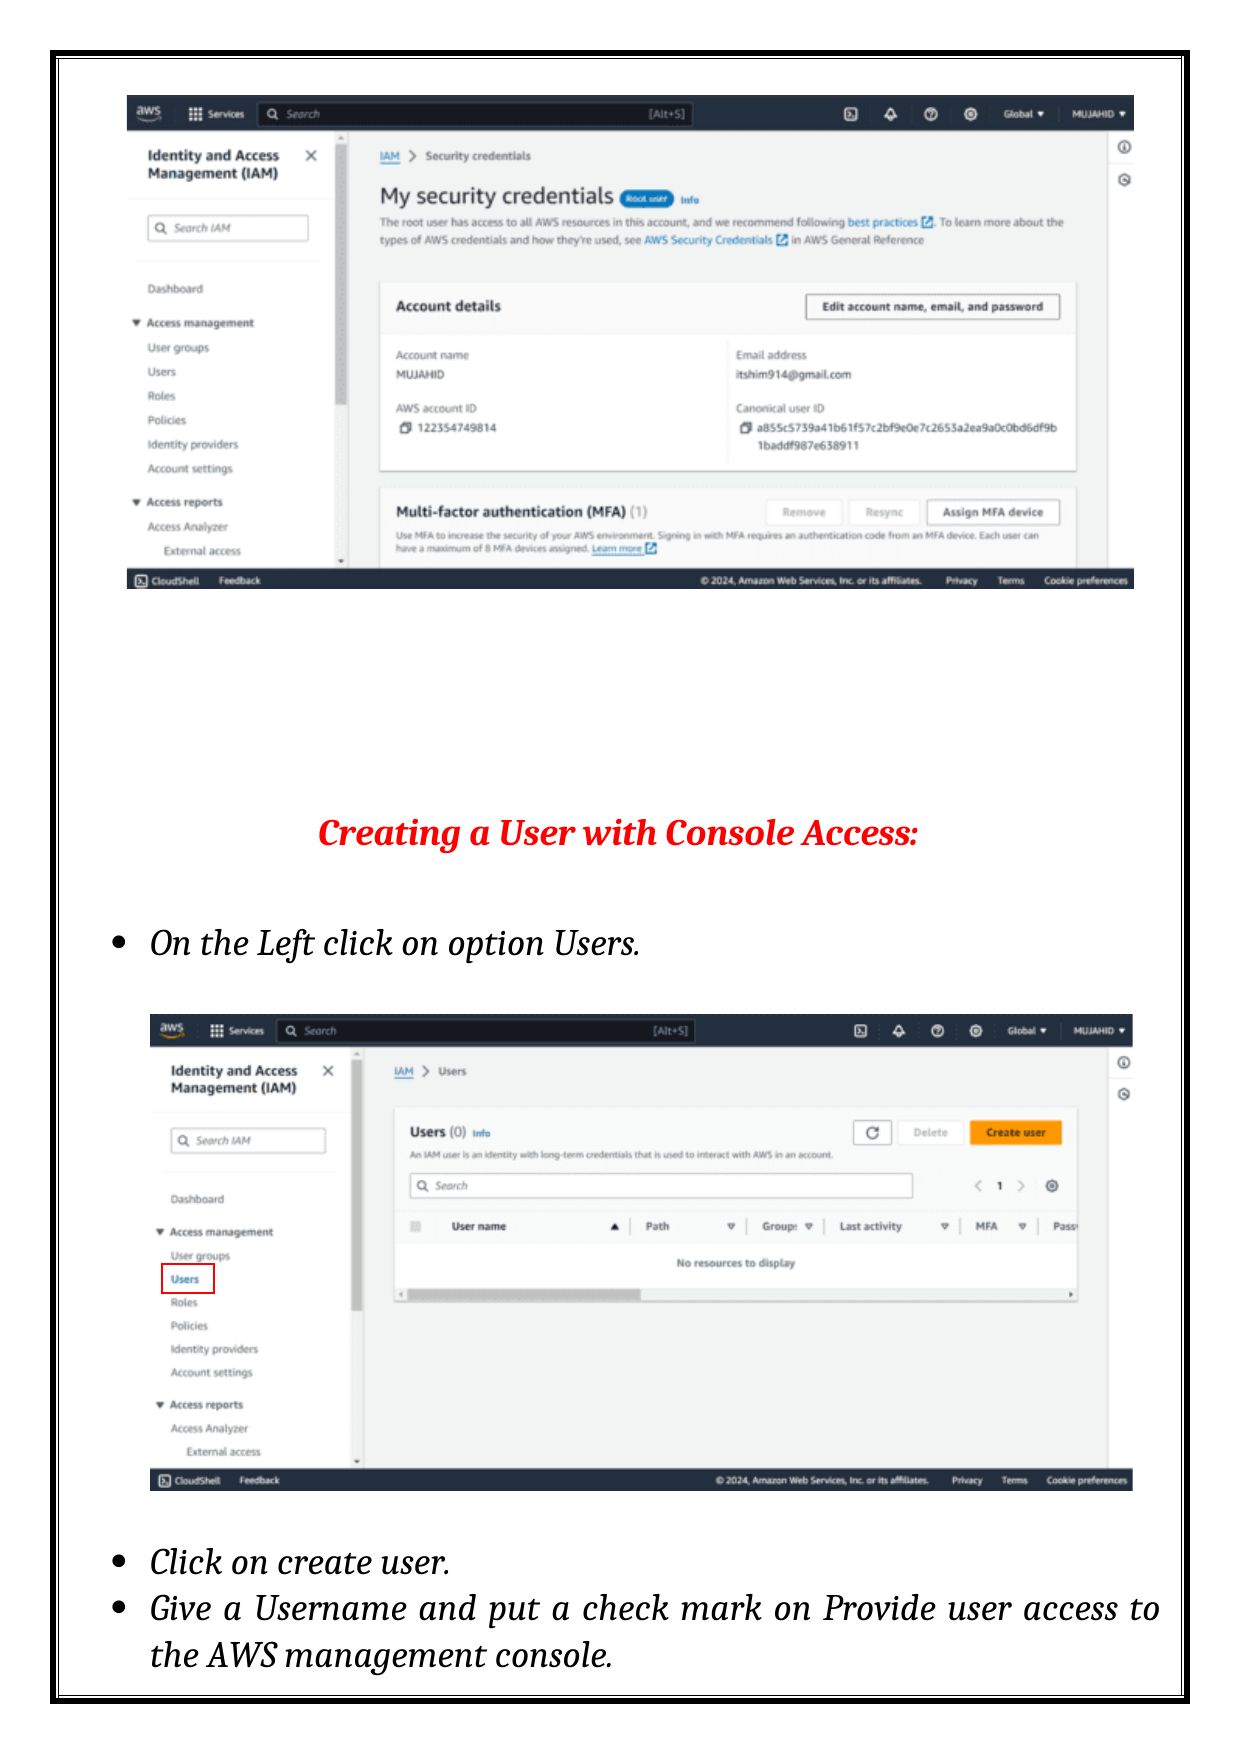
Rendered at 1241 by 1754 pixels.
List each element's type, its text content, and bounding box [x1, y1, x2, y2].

picture [150, 1014, 1133, 1491]
list Give a Username and put a check mark on Provide user access to the AWS management console. [112, 1587, 1165, 1677]
text Creating a User with Console Access: [75, 811, 1165, 854]
list On the Left click on option Users. [112, 921, 1165, 964]
picture [126, 95, 1134, 589]
list Click on create user. [112, 1540, 1165, 1583]
